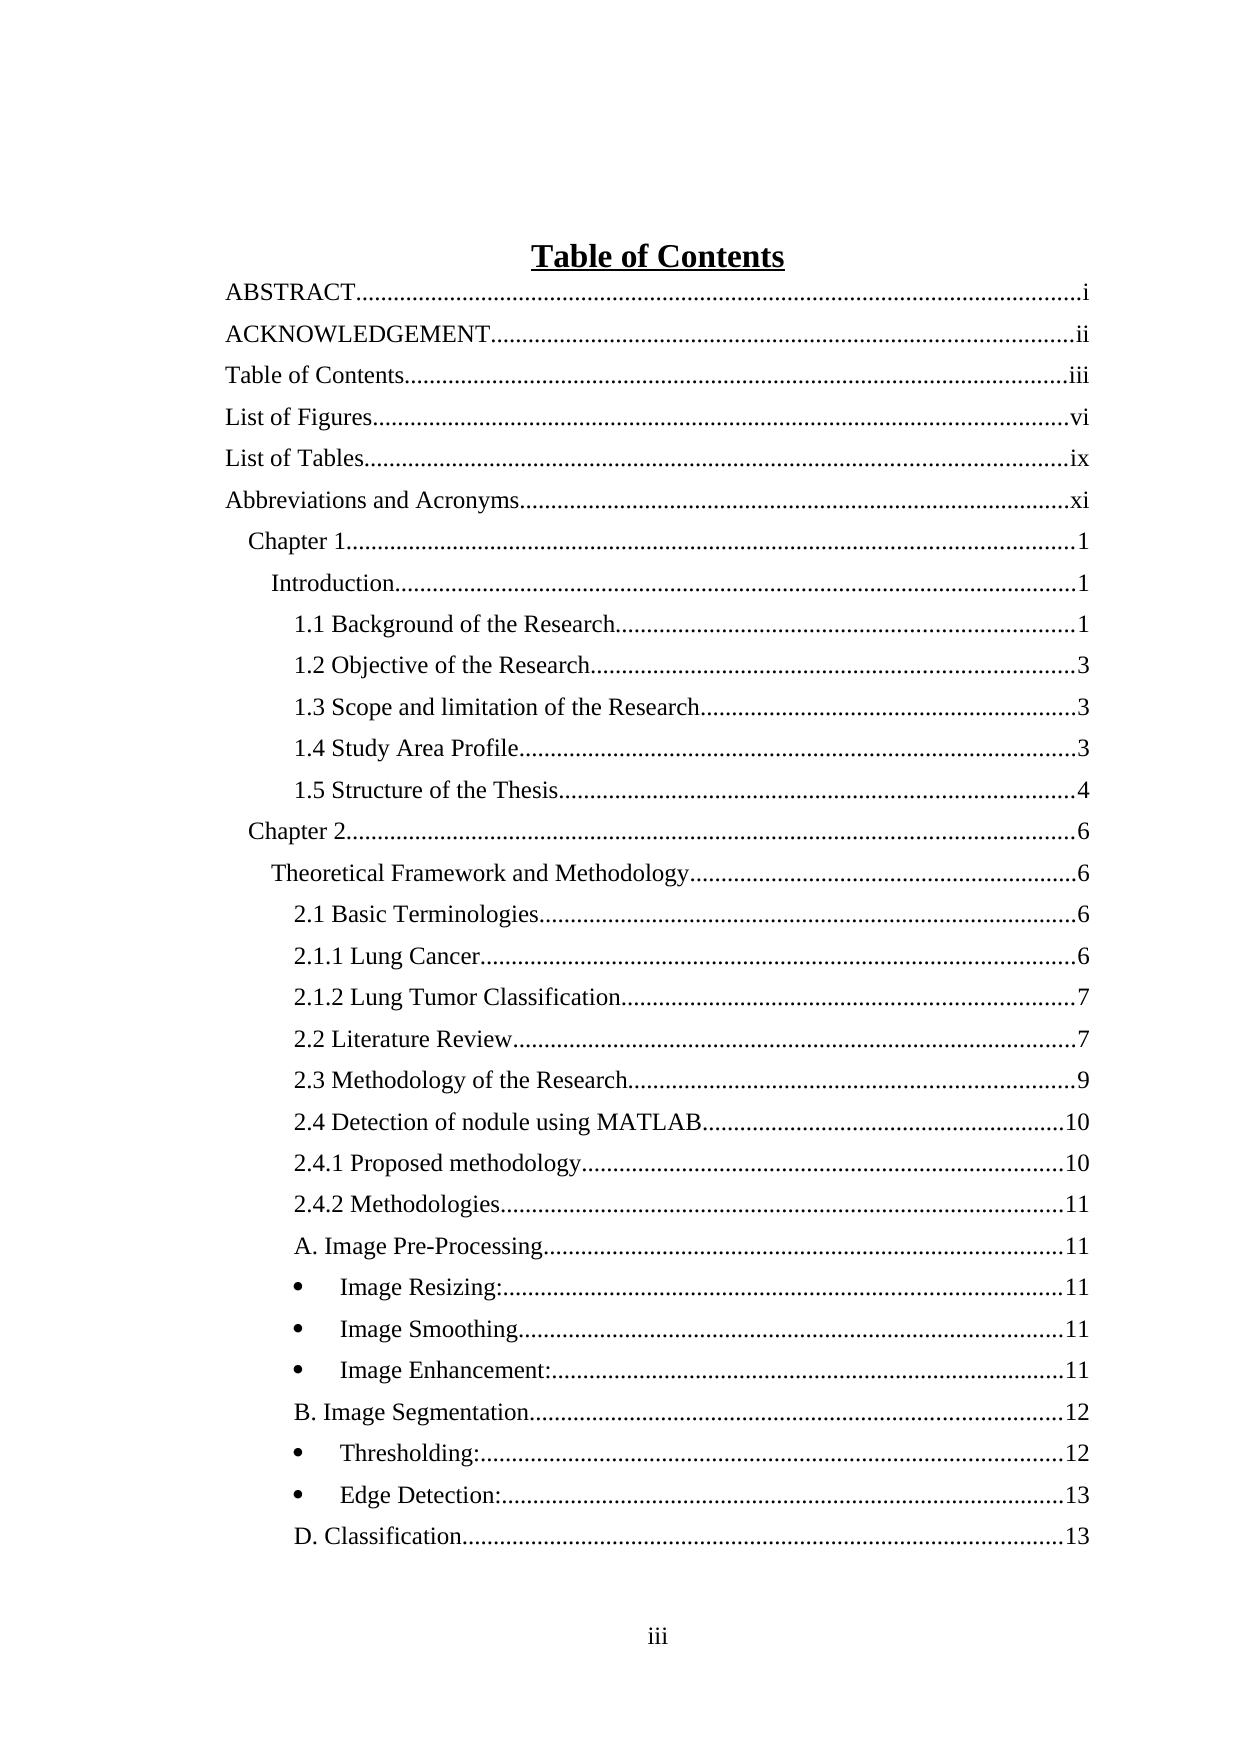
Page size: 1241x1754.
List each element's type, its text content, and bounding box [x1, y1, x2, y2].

text 2.4.2 Methodologies 11 [294, 1189, 1090, 1218]
text 1.3 Scope and limitation of the Research 3 [294, 692, 1090, 721]
subtitle Table of Contents [225, 236, 1090, 274]
text 1.1 Background of the Research 1 [294, 609, 1090, 638]
text Abbreviations and Acronyms xi [225, 485, 1090, 513]
text 2.2 Literature Review 7 [294, 1024, 1090, 1052]
text B. Image Segmentation 12 [294, 1397, 1090, 1426]
text ABSTRACT i [225, 277, 1090, 306]
text List of Figures vi [225, 402, 1090, 431]
text Table of Contents iii [225, 360, 1090, 389]
text 2.3 Methodology of the Research 9 [294, 1065, 1090, 1094]
text  Image Smoothing 11 [294, 1314, 1090, 1343]
text D. Classification 13 [294, 1521, 1090, 1550]
text List of Tables ix [225, 443, 1090, 472]
text A. Image Pre-Processing 11 [294, 1231, 1090, 1260]
text  Thresholding: 12 [294, 1438, 1090, 1467]
text 2.4.1 Proposed methodology 10 [294, 1148, 1090, 1177]
text Chapter 2 6 [248, 816, 1090, 845]
text Theoretical Framework and Methodology 6 [271, 858, 1090, 887]
text 2.4 Detection of nodule using MATLAB 10 [294, 1107, 1090, 1135]
text  Image Enhancement: 11 [294, 1355, 1090, 1384]
text 2.1 Basic Terminologies 6 [294, 899, 1090, 928]
text 1.4 Study Area Profile 3 [294, 733, 1090, 762]
text Introduction 1 [271, 568, 1090, 596]
text 2.1.2 Lung Tumor Classification 7 [294, 982, 1090, 1011]
text 1.2 Objective of the Research 3 [294, 651, 1090, 679]
text 2.1.1 Lung Cancer 6 [294, 941, 1090, 969]
text ACKNOWLEDGEMENT ii [225, 319, 1090, 348]
text Chapter 1 1 [248, 526, 1090, 555]
text 1.5 Structure of the Thesis 4 [294, 775, 1090, 804]
text  Edge Detection: 13 [294, 1480, 1090, 1508]
text  Image Resizing: 11 [294, 1272, 1090, 1301]
